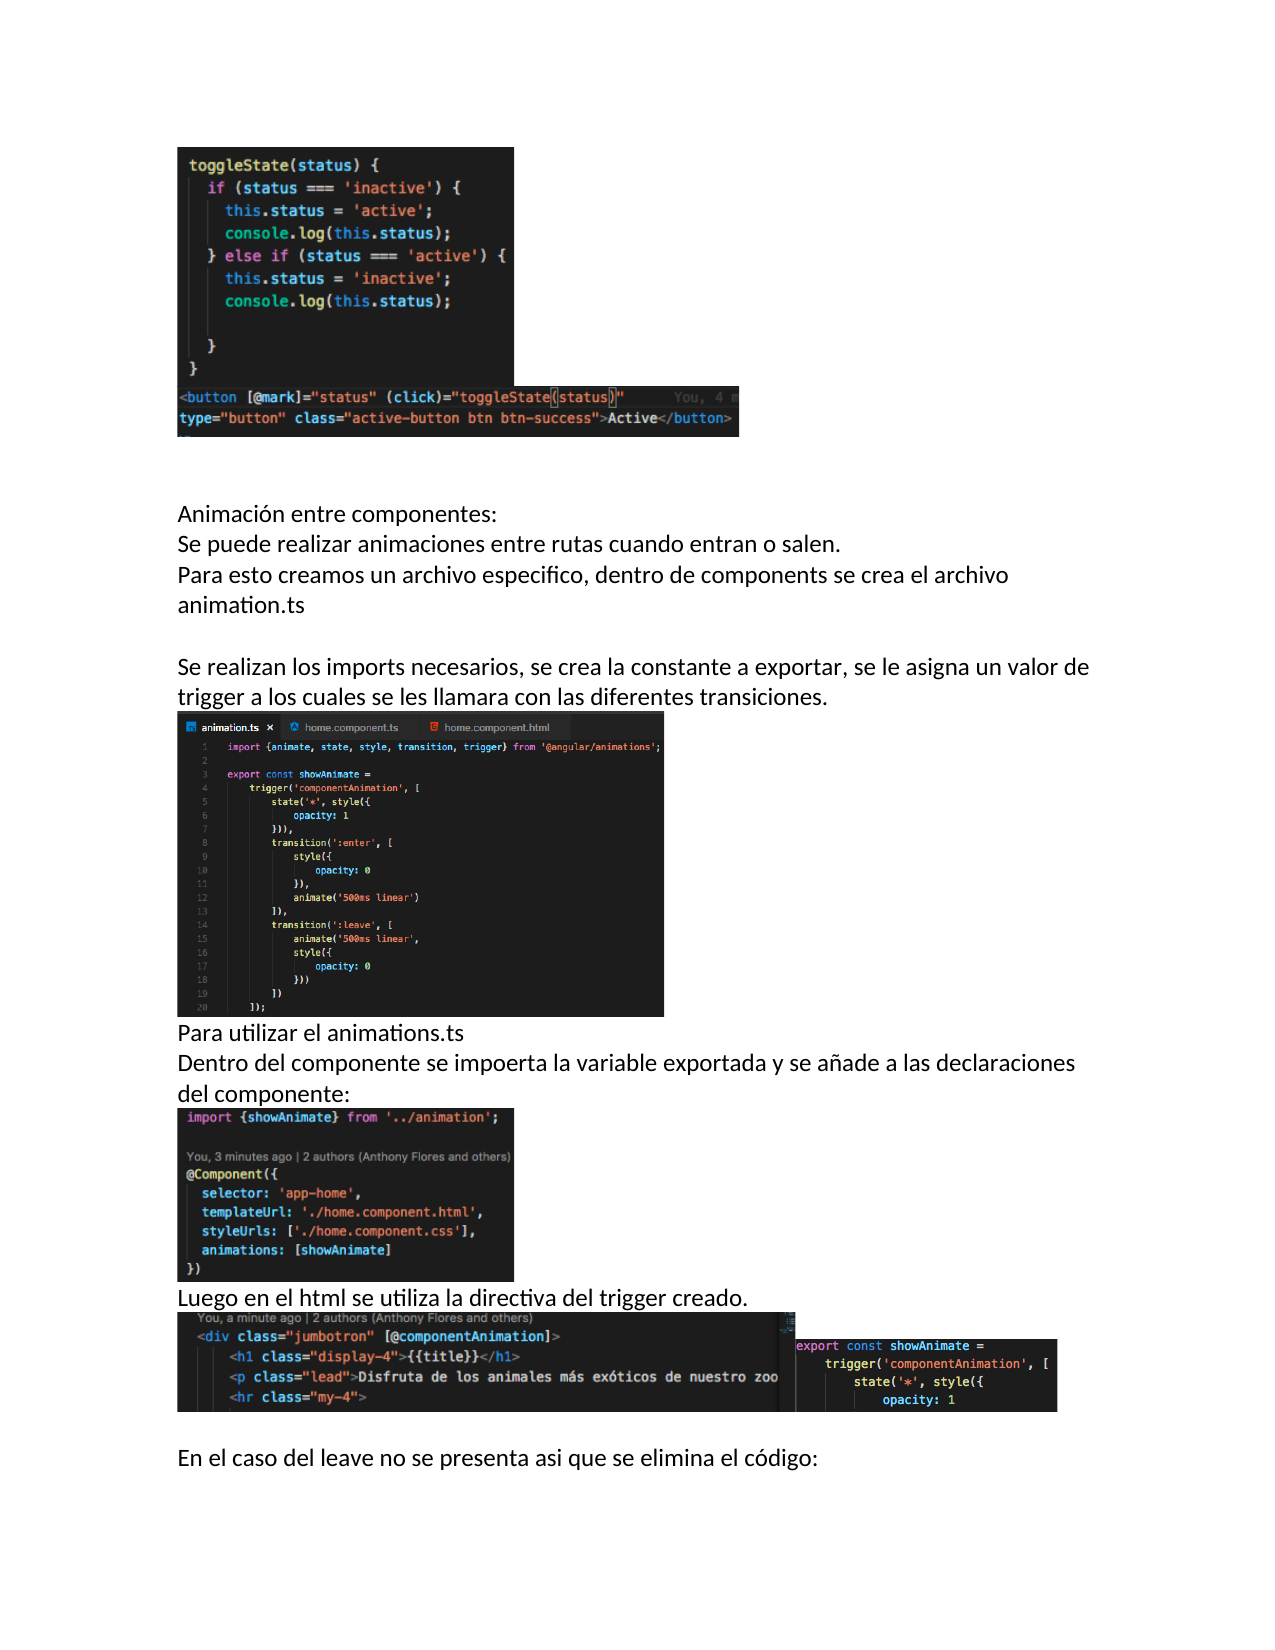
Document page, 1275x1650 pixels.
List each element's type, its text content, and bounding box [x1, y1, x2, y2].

text Luego en el html se utiliza la directiva del trigger creado. [177, 1282, 1098, 1313]
text Para utilizar el animations.ts [177, 1017, 1098, 1047]
text Animación entre componentes: [177, 498, 1098, 529]
text En el caso del leave no se presenta asi que se elimina el código: [177, 1442, 1098, 1473]
text Se realizan los imports necesarios, se crea la constante a exportar, se le asigna un valor de trigger a los cuales se les llamara con las diferentes transiciones. [177, 651, 1098, 712]
picture [177, 1108, 515, 1282]
picture [177, 711, 665, 1017]
picture [177, 147, 740, 437]
picture [177, 1312, 1058, 1412]
text Dentro del componente se impoerta la variable exportada y se añade a las declaraciones del componente: [177, 1047, 1098, 1108]
text Se puede realizar animaciones entre rutas cuando entran o salen. [177, 529, 1098, 559]
text Para esto creamos un archivo especifico, dentro de components se crea el archivo animation.ts [177, 559, 1098, 620]
